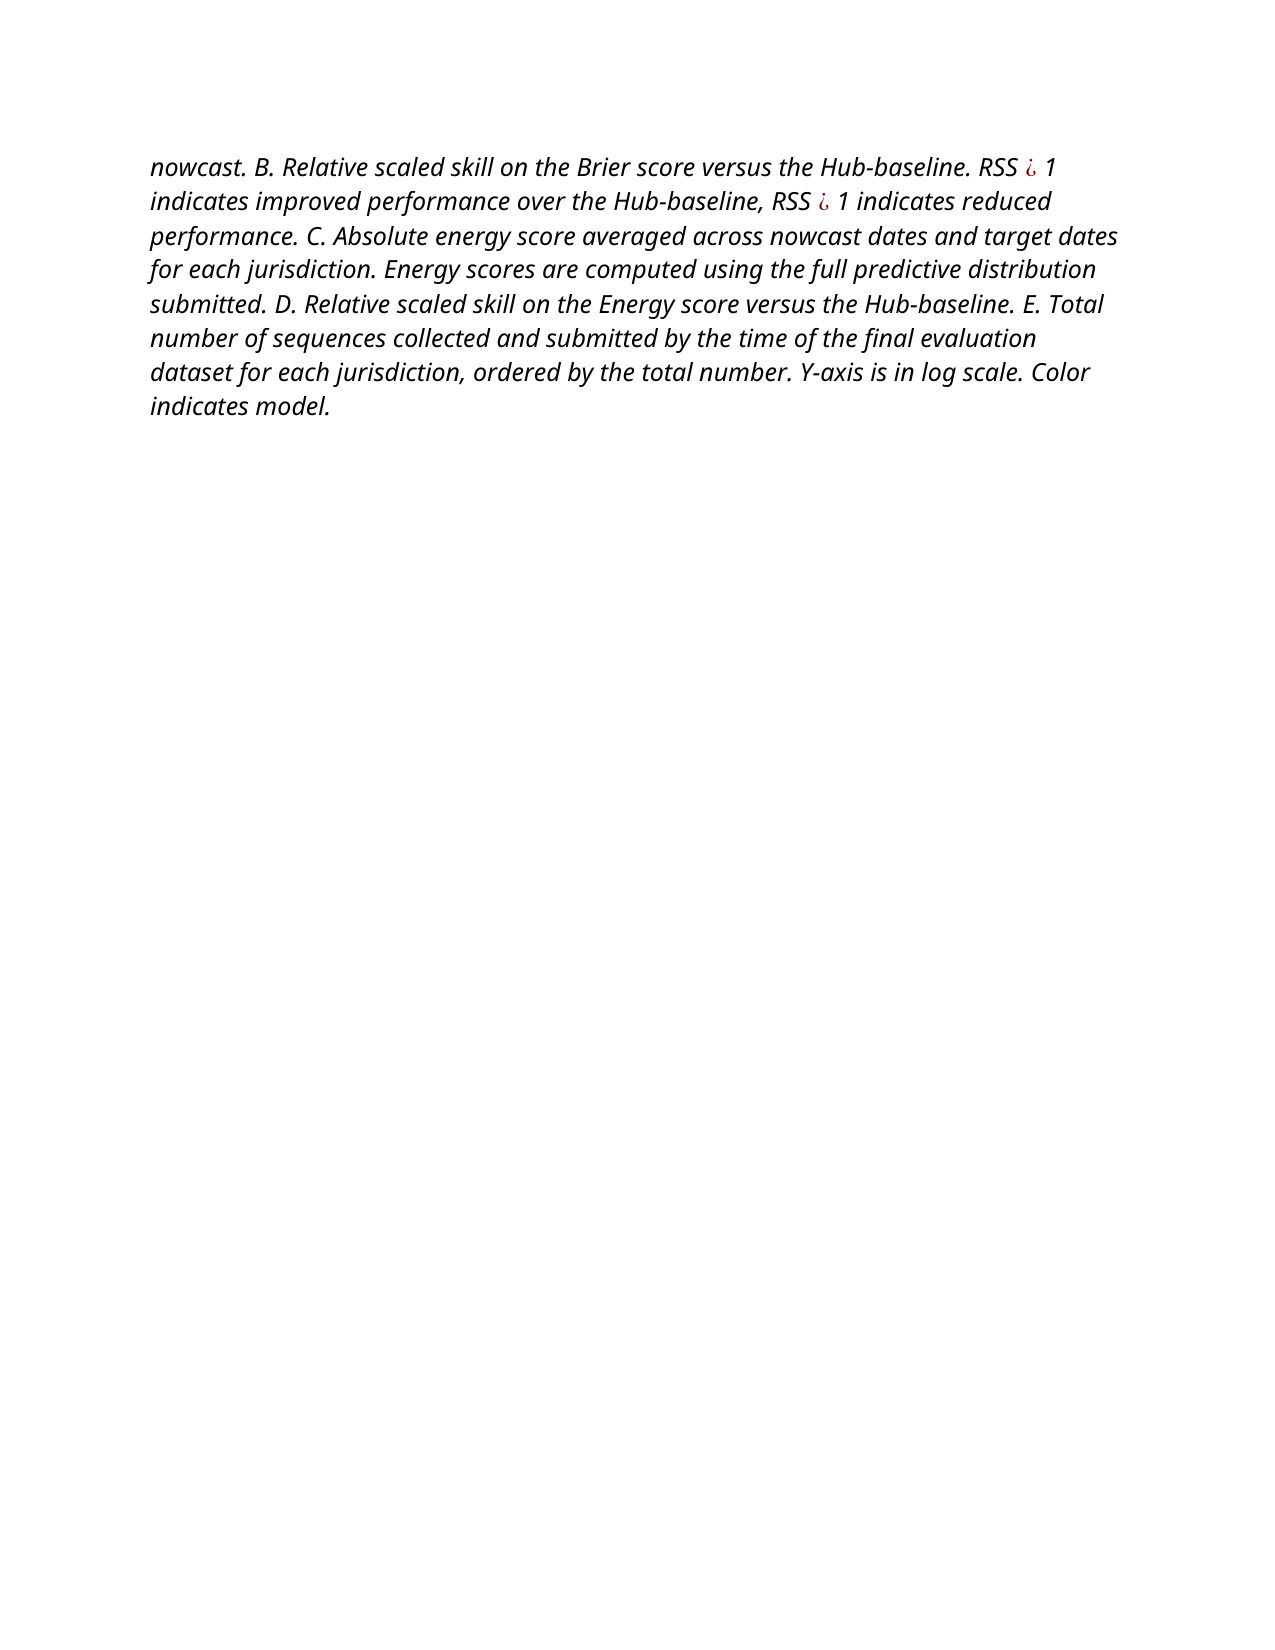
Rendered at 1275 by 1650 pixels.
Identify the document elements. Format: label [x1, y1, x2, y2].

text [150, 150, 1125, 422]
